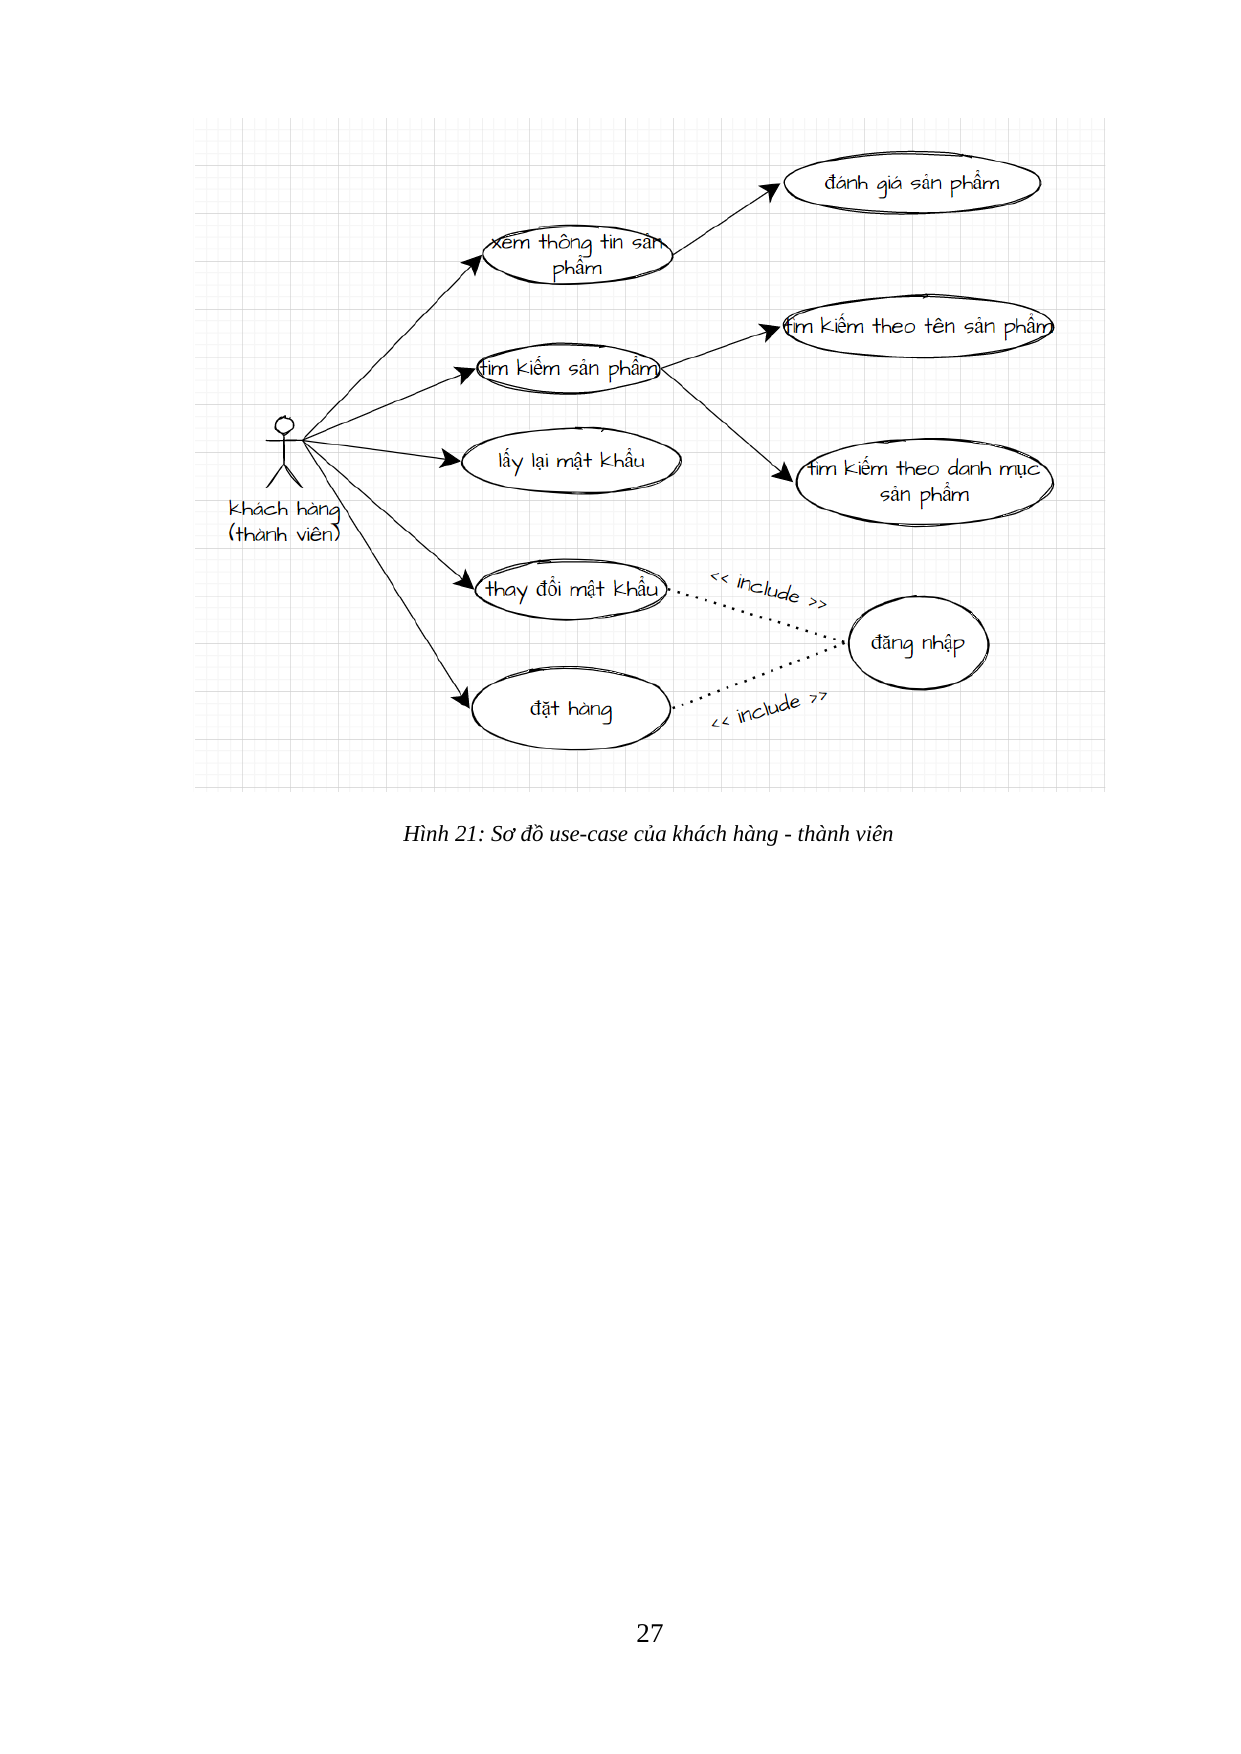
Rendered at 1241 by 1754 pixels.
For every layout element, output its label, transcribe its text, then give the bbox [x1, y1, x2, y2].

picture [193, 118, 1106, 792]
text Hình 21: Sơ đồ use-case của khách hàng - thành viên [177, 820, 1122, 846]
